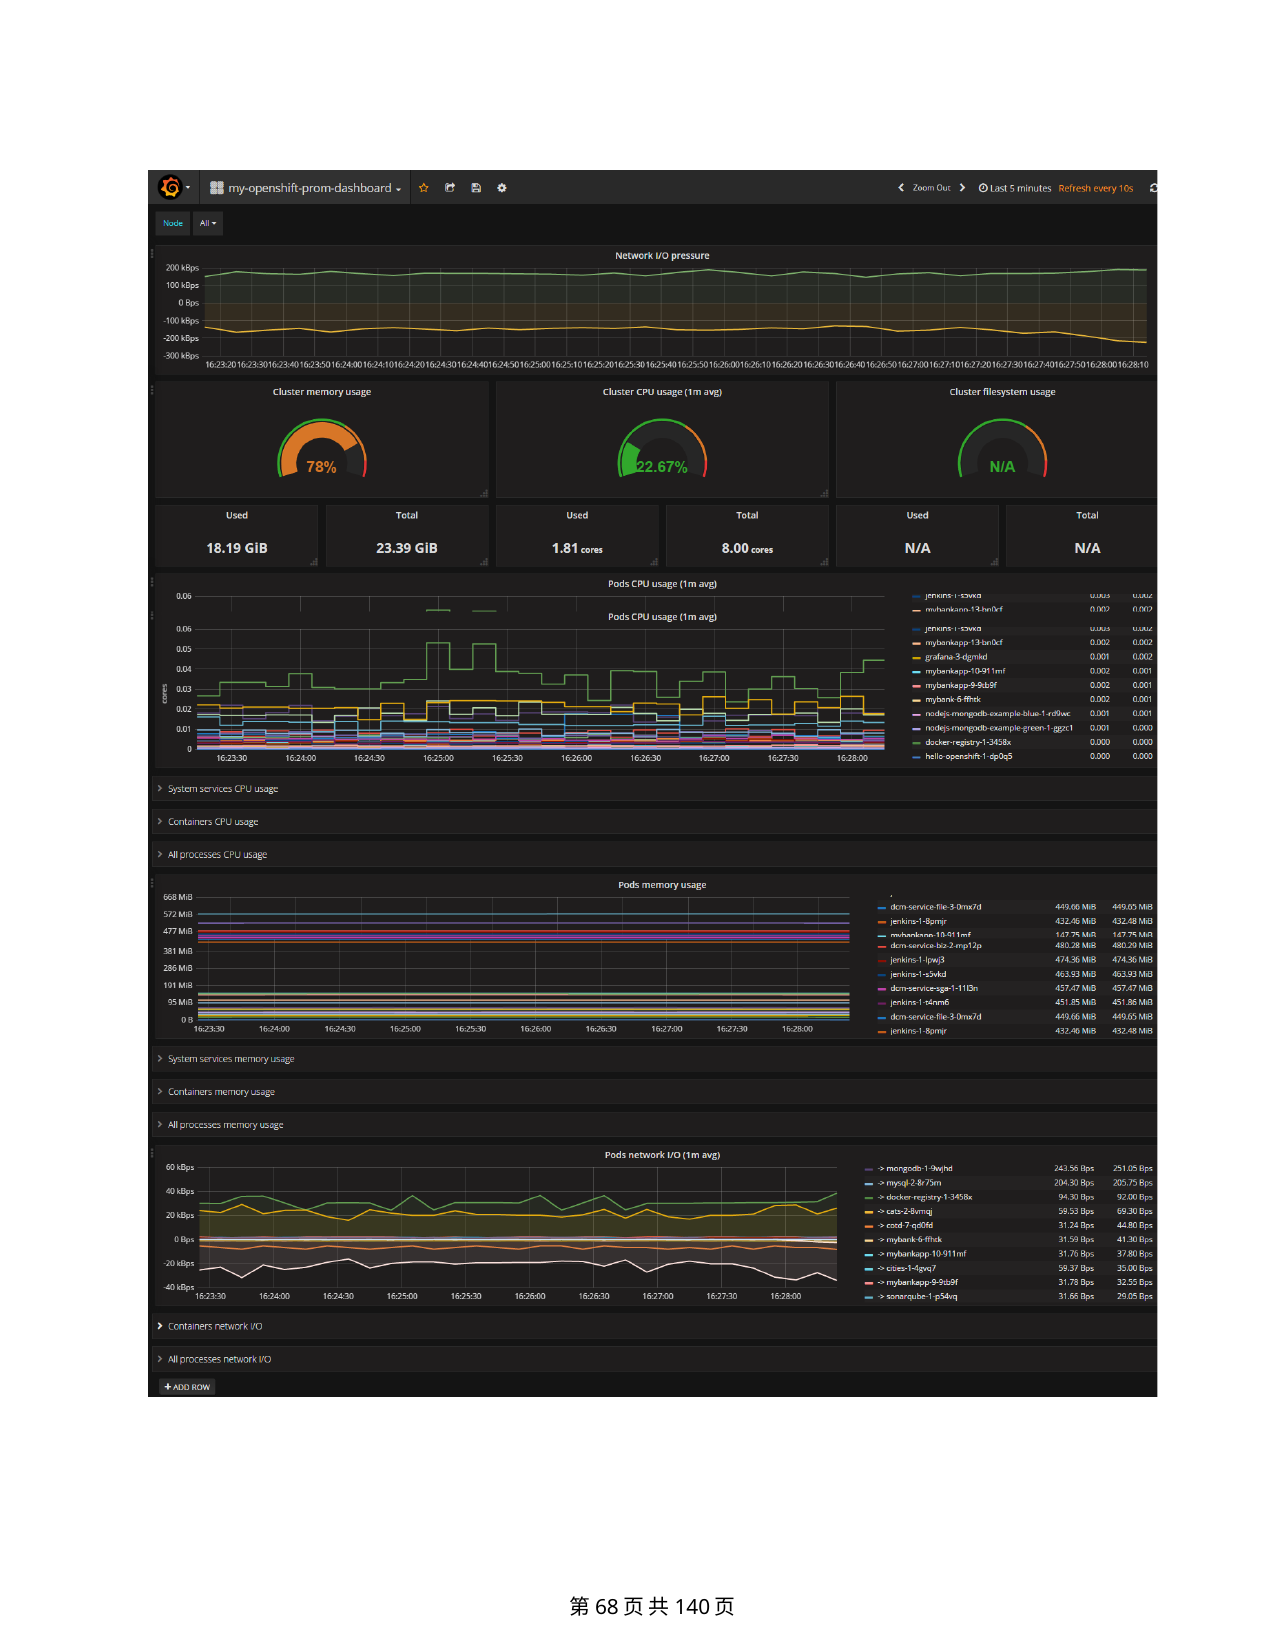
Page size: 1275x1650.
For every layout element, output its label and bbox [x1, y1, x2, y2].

picture [148, 170, 1158, 1397]
